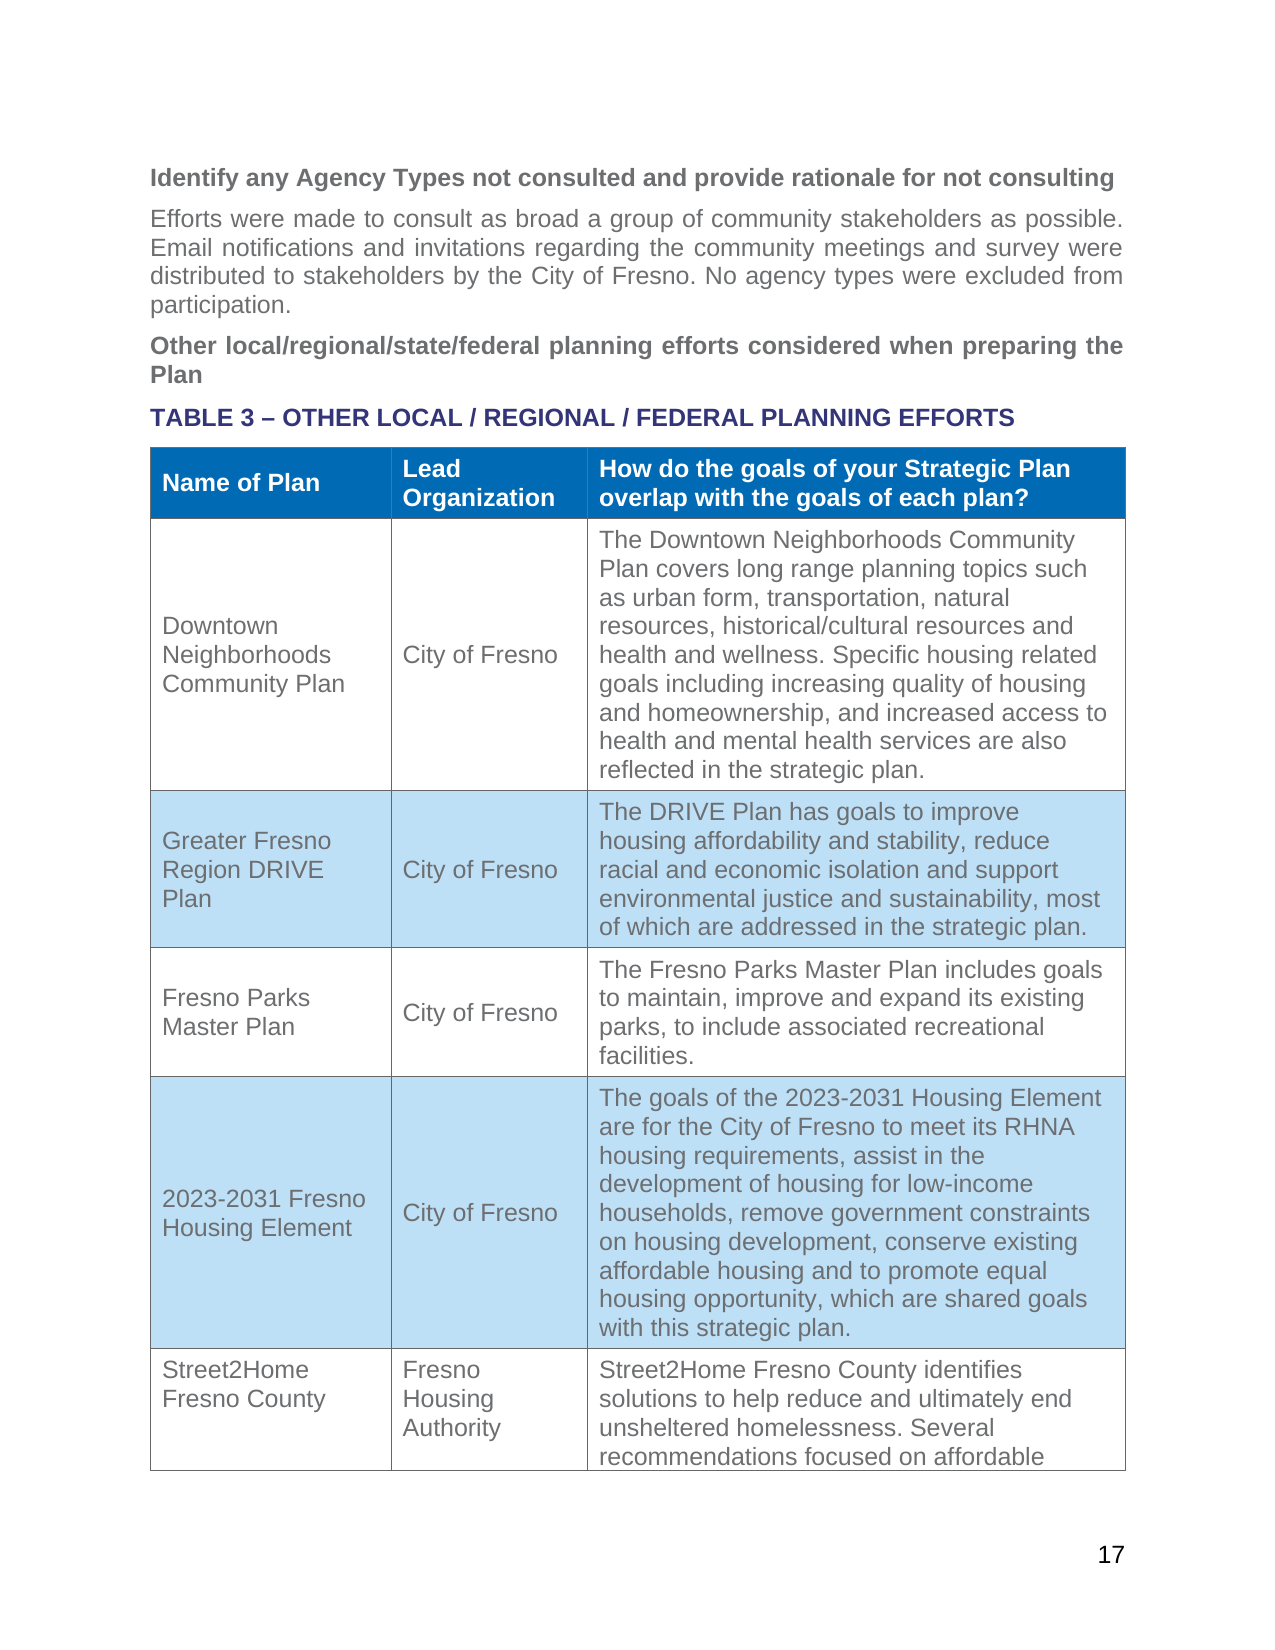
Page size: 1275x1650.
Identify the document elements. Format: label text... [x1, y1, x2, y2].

table_cell The Fresno Parks Master Plan includes goals to maintain, improve and expand its existing parks, to include associated recreational facilities. [588, 948, 1125, 1076]
table_cell The Downtown Neighborhoods Community Plan covers long range planning topics such as urban form, transportation, natural resources, historical/cultural resources and health and wellness. Specific housing related goals including increasing quality of housing and homeownership, and increased access to health and mental health services are also reflected in the strategic plan. [588, 519, 1125, 790]
table_cell Fresno Parks Master Plan [151, 948, 391, 1076]
table_cell The DRIVE Plan has goals to improve housing affordability and stability, reduce racial and economic isolation and support environmental justice and sustainability, most of which are addressed in the strategic plan. [588, 791, 1125, 947]
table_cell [392, 1349, 587, 1470]
table_cell City of Fresno [392, 791, 587, 947]
table_header Name of Plan [151, 448, 391, 518]
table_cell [151, 1349, 391, 1470]
text Efforts were made to consult as broad a group of community stakeholders as possible. Email notifications and invitations regarding the community meetings and survey were distributed to stakeholders by the City of Fresno. No agency types were excluded from participation. [150, 204, 1125, 319]
table_cell The goals of the 2023-2031 Housing Element are for the City of Fresno to meet its RHNA housing requirements, assist in the development of housing for low-income households, remove government constraints on housing development, conserve existing affordable housing and to promote equal housing opportunity, which are shared goals with this strategic plan. [588, 1077, 1125, 1348]
text Identify any Agency Types not consulted and provide rationale for not consulting [150, 162, 1125, 191]
table_cell Greater Fresno Region DRIVE Plan [151, 791, 391, 947]
table_header How do the goals of your Strategic Plan overlap with the goals of each plan? [588, 448, 1125, 518]
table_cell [588, 1349, 1125, 1470]
text Other local/regional/state/federal planning efforts considered when preparing the Plan [150, 331, 1125, 389]
table_cell City of Fresno [392, 948, 587, 1076]
table_cell 2023-2031 Fresno Housing Element [151, 1077, 391, 1348]
table_cell City of Fresno [392, 1077, 587, 1348]
table_header Lead Organization [392, 448, 587, 518]
table_cell Downtown Neighborhoods Community Plan [151, 519, 391, 790]
table_cell City of Fresno [392, 519, 587, 790]
